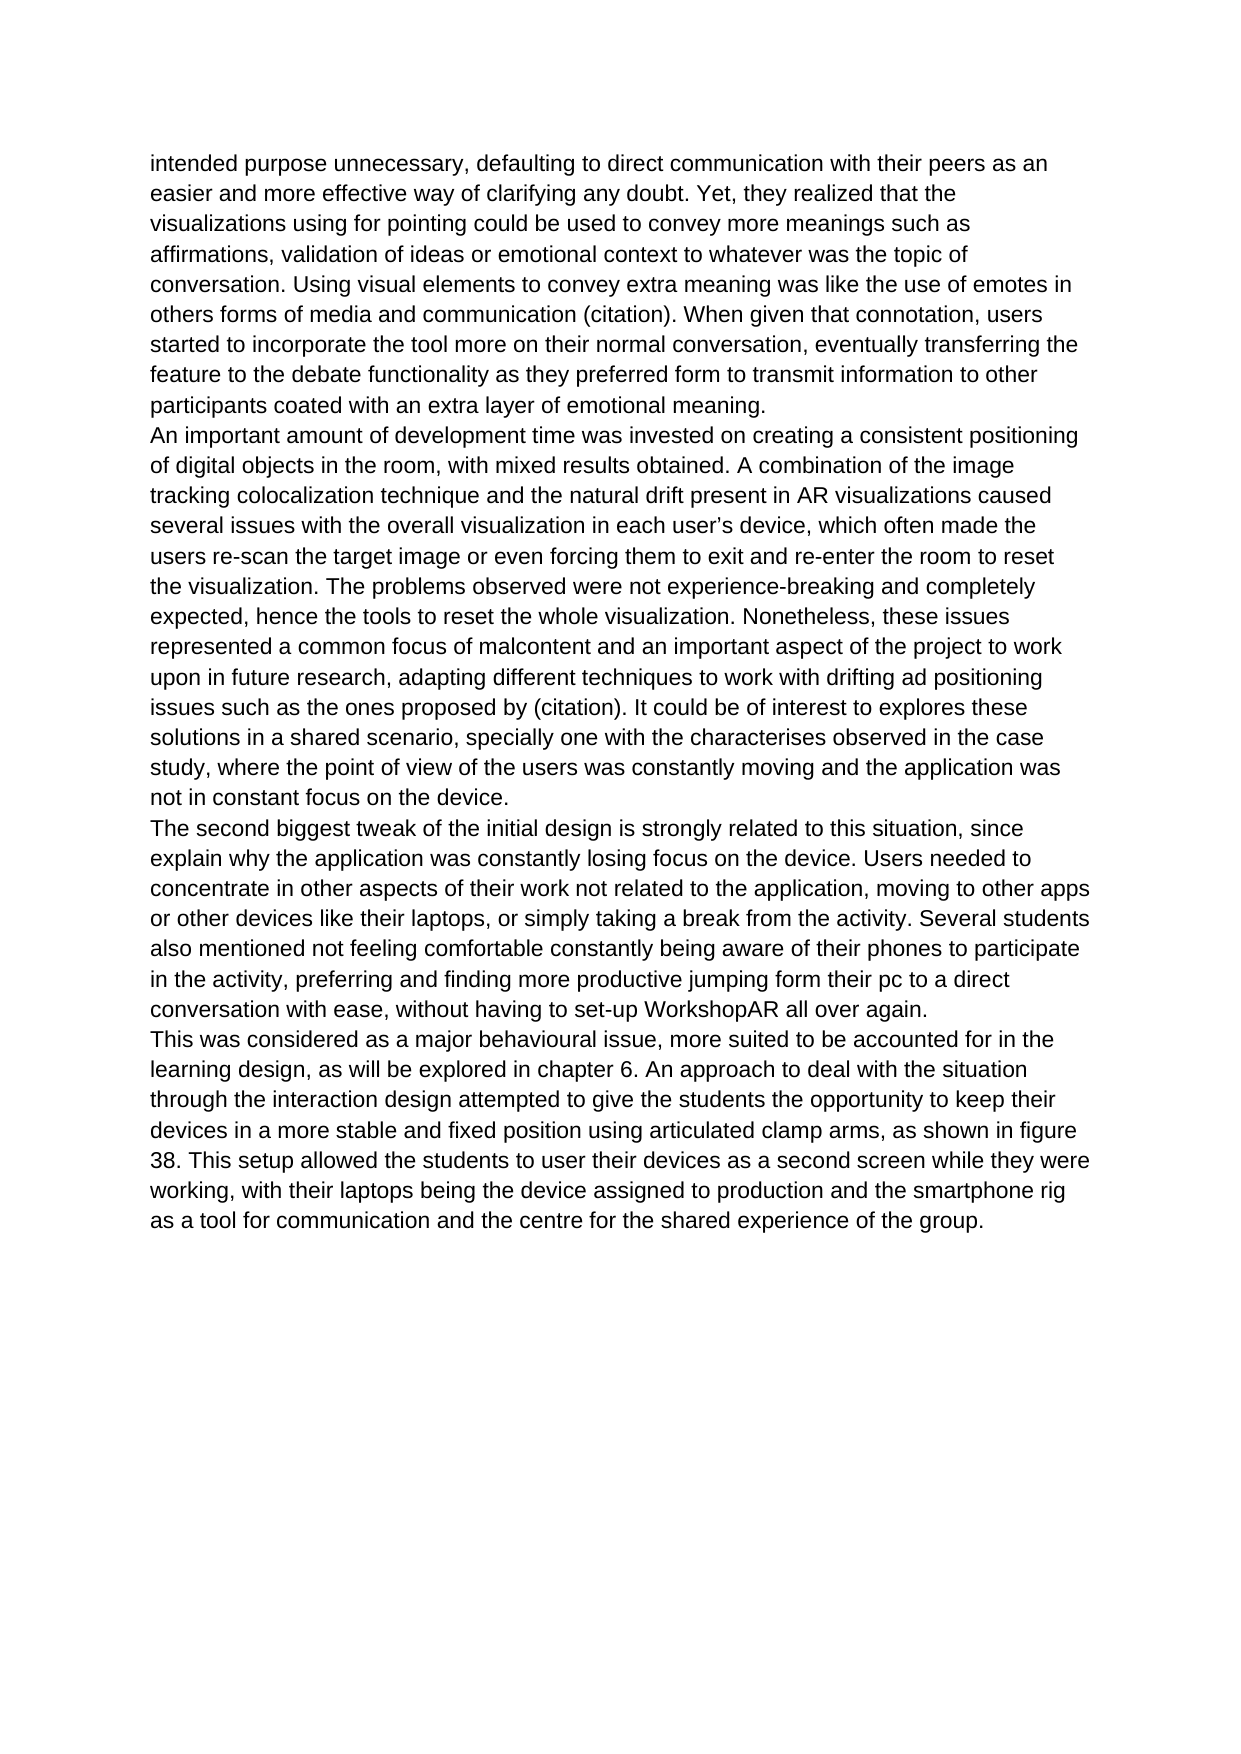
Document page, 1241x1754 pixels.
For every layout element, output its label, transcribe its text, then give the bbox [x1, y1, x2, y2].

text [150, 150, 1090, 418]
text This was considered as a major behavioural issue, more suited to be accounted for in the learning design, as will be explored in chapter 6. An approach to deal with the situation through the interaction design attempted to give the students the opportunity to keep their devices in a more stable and fixed position using articulated clamp arms, as shown in figure 38. This setup allowed the students to user their devices as a second screen while they were working, with their laptops being the device assigned to production and the smartphone rig as a tool for communication and the centre for the shared experience of the group. [150, 1026, 1090, 1234]
text An important amount of development time was invested on creating a consistent positioning of digital objects in the room, with mixed results obtained. A combination of the image tracking colocalization technique and the natural drift present in AR visualizations caused several issues with the overall visualization in each user’s device, which often made the users re-scan the target image or even forcing them to exit and re-enter the room to reset the visualization. The problems observed were not experience-breaking and completely expected, hence the tools to reset the whole visualization. Nonetheless, these issues represented a common focus of malcontent and an important aspect of the project to work upon in future research, adapting different techniques to work with drifting ad positioning issues such as the ones proposed by (citation). It could be of interest to explores these solutions in a shared scenario, specially one with the characterises observed in the case study, where the point of view of the users was constantly moving and the application was not in constant focus on the device. [150, 422, 1090, 811]
text The second biggest tweak of the initial design is strongly related to this situation, since explain why the application was constantly losing focus on the device. Users needed to concentrate in other aspects of their work not related to the application, moving to other apps or other devices like their laptops, or simply taking a break from the activity. Several students also mentioned not feeling comfortable constantly being aware of their phones to participate in the activity, preferring and finding more productive jumping form their pc to a direct conversation with ease, without having to set-up WorkshopAR all over again. [150, 814, 1090, 1022]
